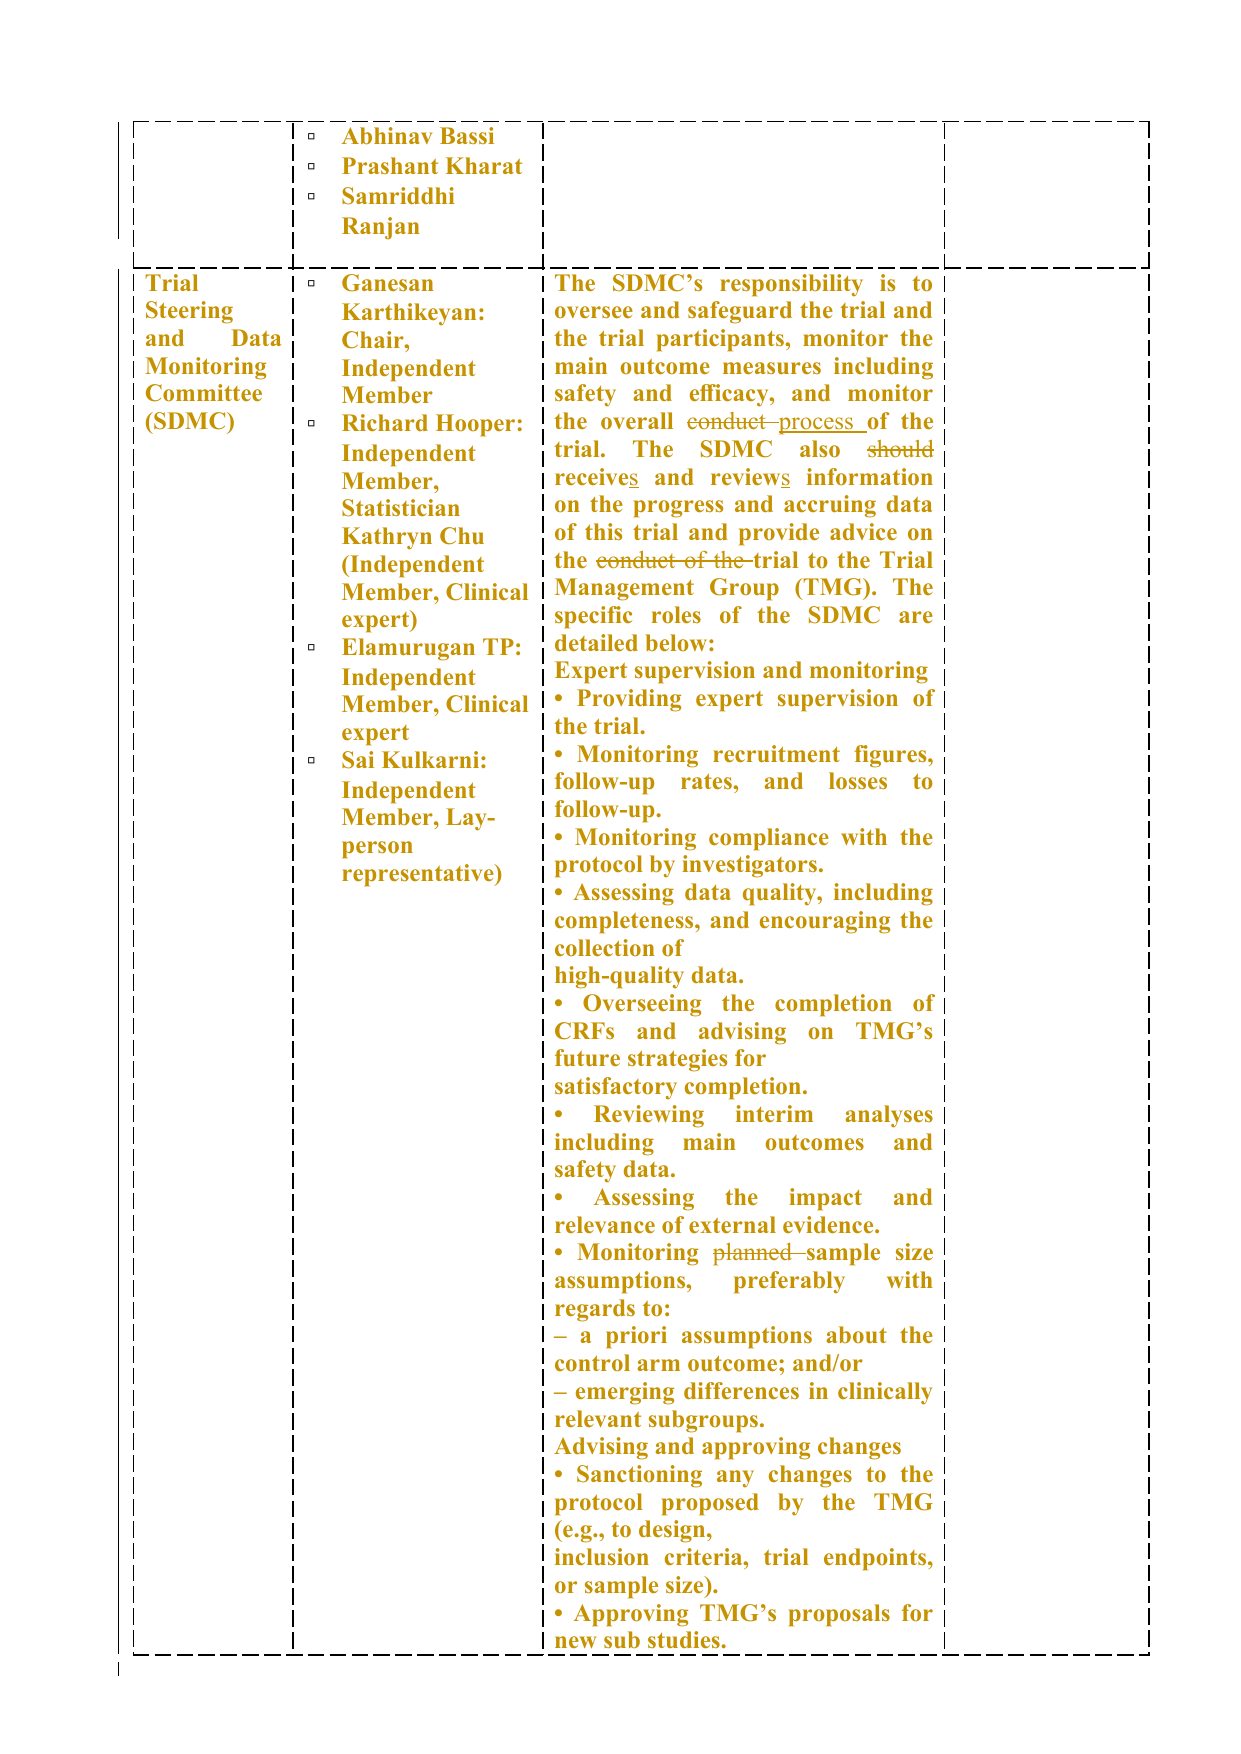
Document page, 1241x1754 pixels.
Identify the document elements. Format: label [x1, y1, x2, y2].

table_cell [543, 121, 944, 267]
table_cell [134, 121, 293, 267]
table_cell [293, 267, 543, 1654]
table_cell [293, 121, 543, 267]
table_cell [134, 267, 293, 1654]
table_cell [543, 267, 944, 1654]
table_cell [945, 121, 1149, 267]
table_cell [945, 267, 1149, 1654]
